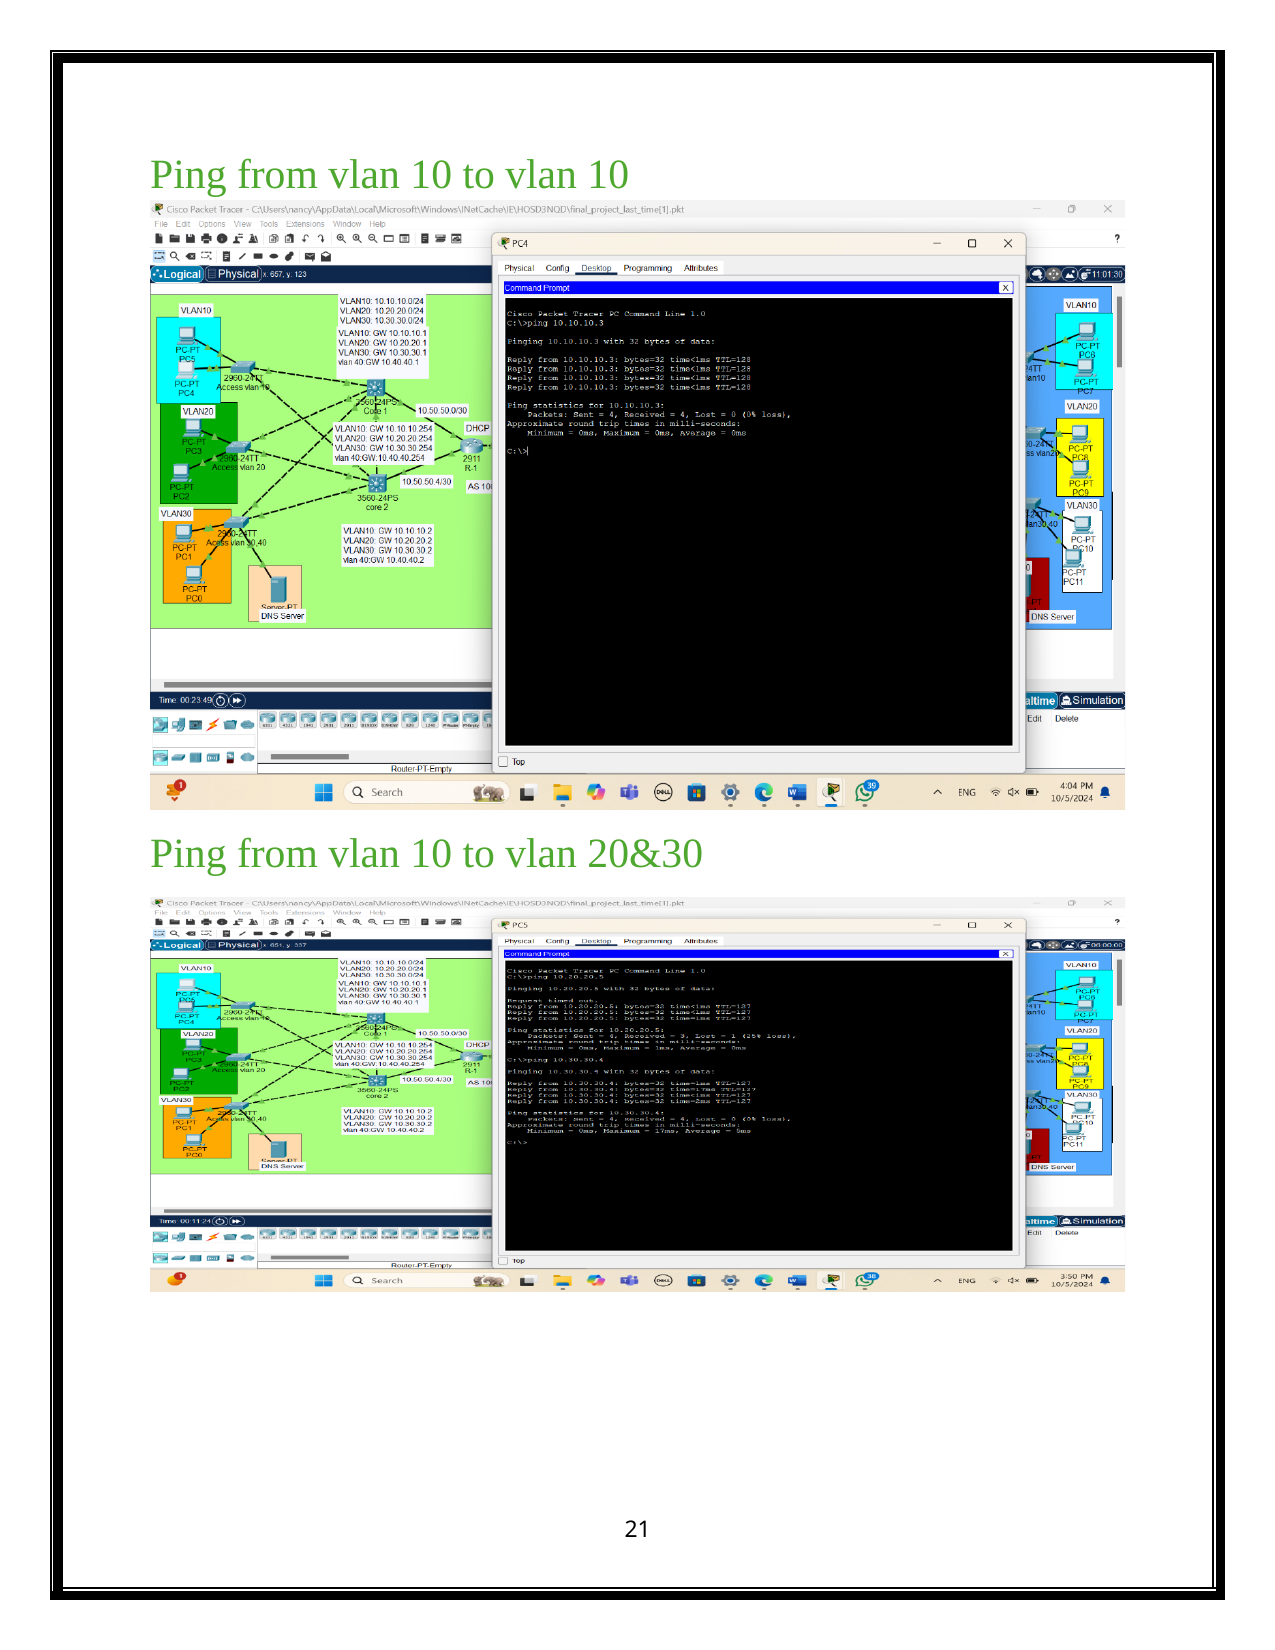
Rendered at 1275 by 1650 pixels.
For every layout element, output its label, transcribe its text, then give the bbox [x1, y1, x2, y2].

picture [193, 271, 200, 277]
picture [150, 200, 1125, 810]
picture [150, 897, 1125, 1292]
text Ping from vlan 10 to vlan 10 [150, 150, 1125, 200]
text Ping from vlan 10 to vlan 20&30 [150, 829, 1125, 877]
